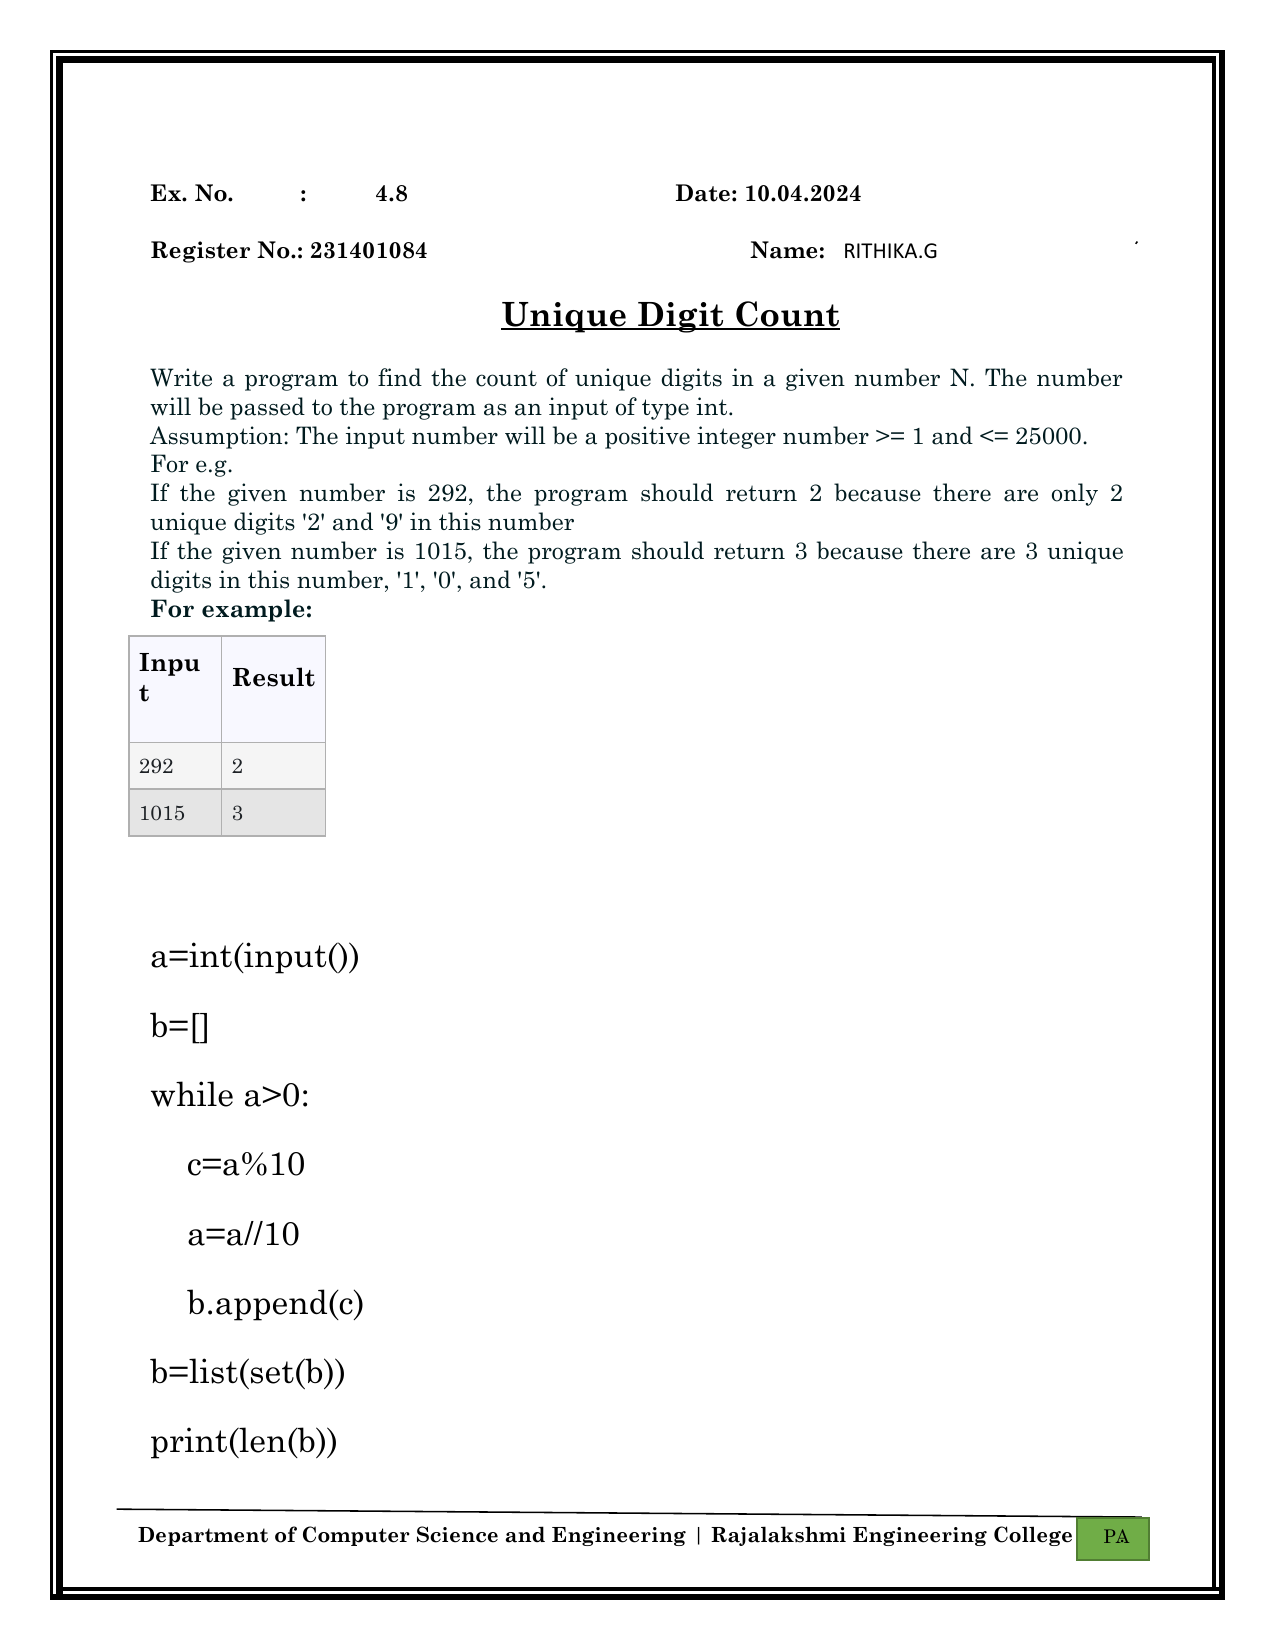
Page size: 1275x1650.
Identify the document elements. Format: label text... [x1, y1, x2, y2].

text b.append(c) [150, 1281, 1125, 1321]
text For e.g. [150, 449, 1125, 478]
text Assumption: The input number will be a positive integer number >= 1 and <= 25000. [150, 420, 1125, 449]
text If the given number is 1015, the program should return 3 because there are 3 unique digits in this number, '1', '0', and '5'. [150, 536, 1125, 593]
text If the given number is 292, the program should return 2 because there are only 2 unique digits '2' and '9' in this number [150, 478, 1125, 536]
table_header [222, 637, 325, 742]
text Write a program to find the count of unique digits in a given number N. The number will be passed to the program as an input of type int. [150, 363, 1125, 420]
text a=a//10 [150, 1212, 1125, 1252]
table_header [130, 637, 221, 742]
text Unique Digit Count [216, 293, 1125, 333]
text For example: [150, 593, 1125, 622]
text a=int(input()) [150, 935, 1125, 975]
text b=[] [150, 1004, 1125, 1044]
text while a>0: [150, 1073, 1125, 1114]
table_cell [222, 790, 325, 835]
text Register No.: 231401084 Name: RITHIKA.G [150, 236, 1125, 264]
text b=list(set(b)) [150, 1351, 1125, 1391]
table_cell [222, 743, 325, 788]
text Ex. No. : 4.8 Date: 10.04.2024 [150, 179, 1125, 207]
text c=a%10 [150, 1143, 1125, 1183]
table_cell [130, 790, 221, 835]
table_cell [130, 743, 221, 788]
text print(len(b)) [150, 1420, 1125, 1460]
